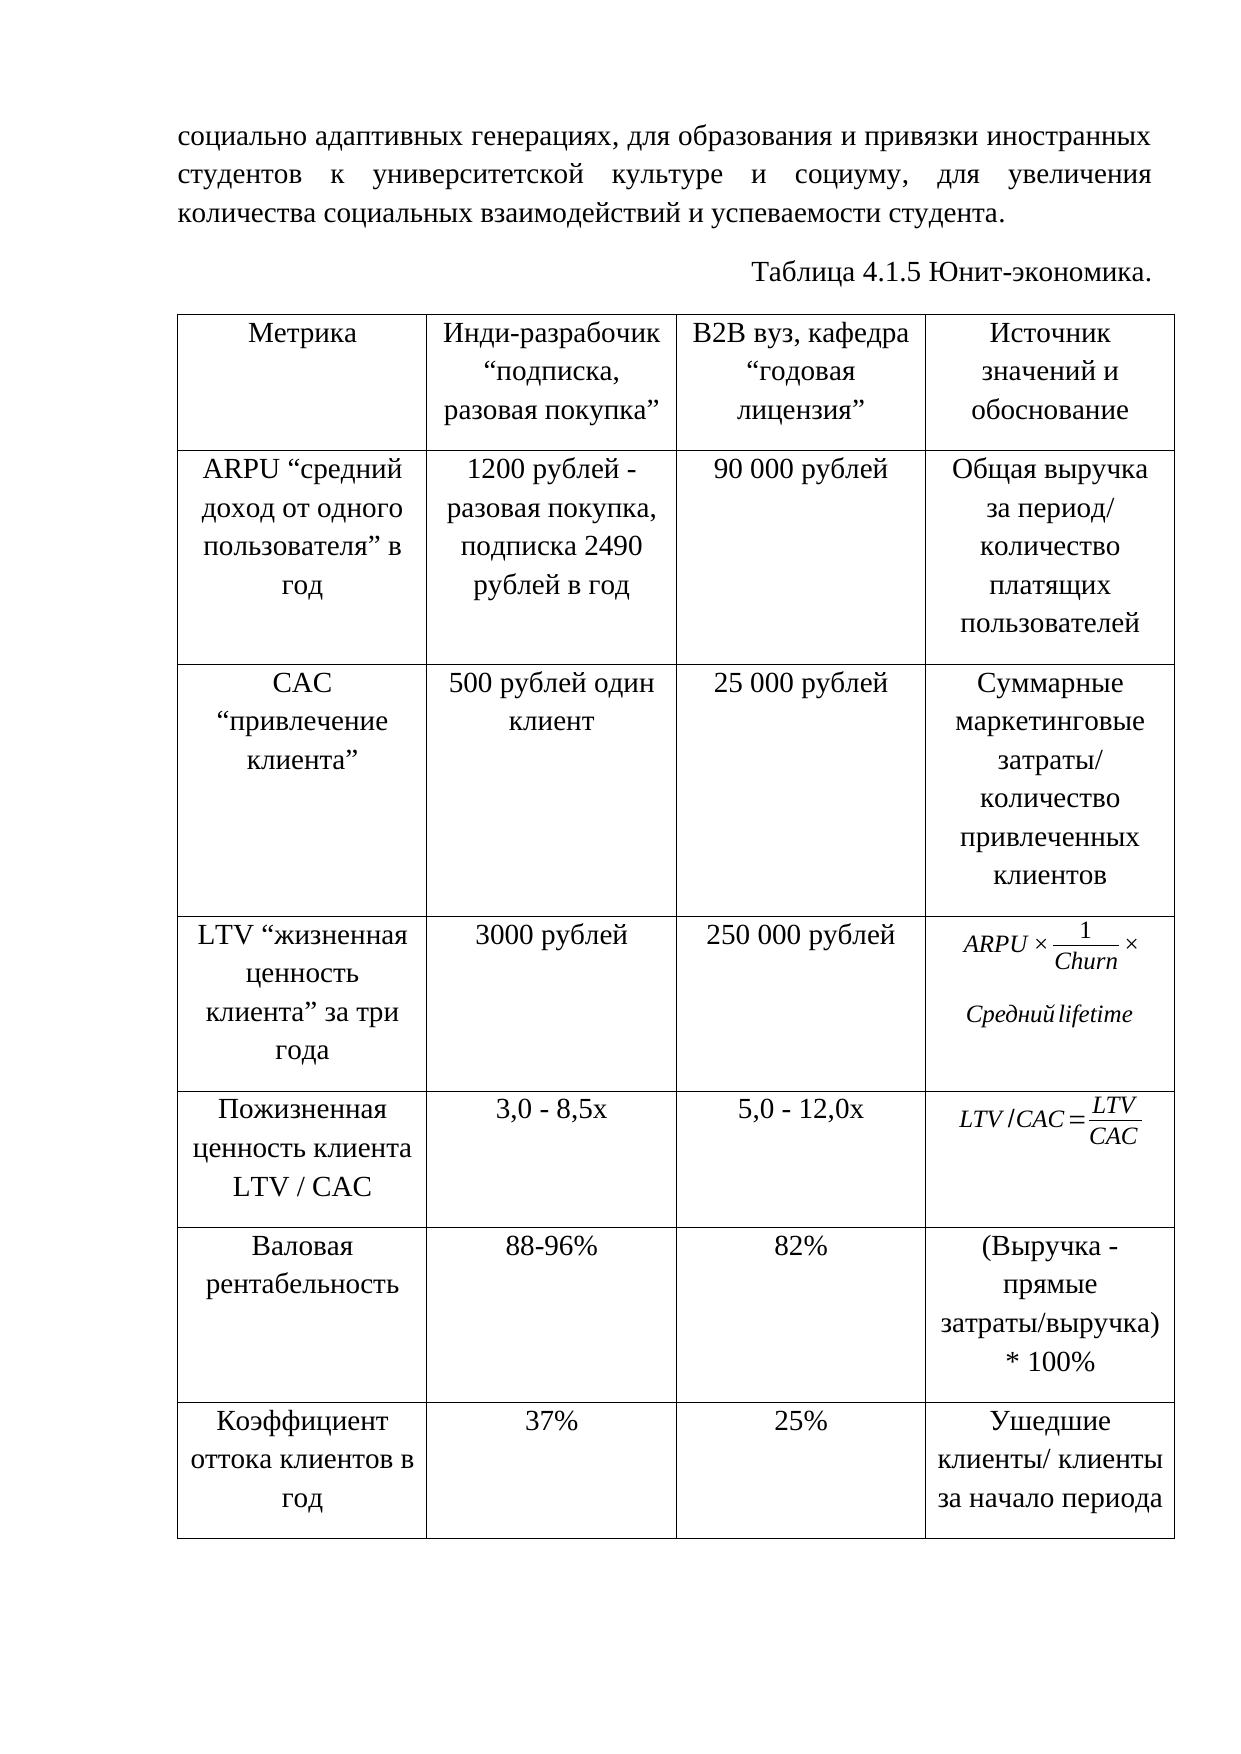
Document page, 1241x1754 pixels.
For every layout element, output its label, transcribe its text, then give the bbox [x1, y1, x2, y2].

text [177, 118, 1152, 229]
table_header Метрика [178, 315, 426, 450]
table_cell 82% [677, 1228, 925, 1402]
table_header Инди-разрабочик “подписка, разовая покупка” [427, 315, 676, 450]
table_cell Коэффициент оттока клиентов в год [178, 1403, 426, 1538]
table_cell CAC “привлечение клиента” [178, 665, 426, 916]
table_cell LTV “жизненная ценность клиента” за три года [178, 917, 426, 1091]
table_cell 37% [427, 1403, 676, 1538]
table_cell Суммарные маркетинговые затраты/ количество привлеченных клиентов [926, 665, 1174, 916]
table_header B2B вуз, кафедра “годовая лицензия” [677, 315, 925, 450]
table_cell [926, 1092, 1174, 1227]
table_cell 3,0 - 8,5x [427, 1092, 676, 1227]
table_cell [926, 917, 1174, 1091]
table_cell 88-96% [427, 1228, 676, 1402]
table_cell 1200 рублей - разовая покупка, подписка 2490 рублей в год [427, 451, 676, 664]
table_cell 3000 рублей [427, 917, 676, 1091]
table_header Источник значений и обоснование [926, 315, 1174, 450]
table_cell Пожизненная ценность клиента LTV / CAC [178, 1092, 426, 1227]
table_cell 500 рублей один клиент [427, 665, 676, 916]
table_cell 25% [677, 1403, 925, 1538]
table_cell Ушедшие клиенты/ клиенты за начало периода [926, 1403, 1174, 1538]
table_cell 5,0 - 12,0x [677, 1092, 925, 1227]
table_cell ARPU “средний доход от одного пользователя” в год [178, 451, 426, 664]
table_cell 250 000 рублей [677, 917, 925, 1091]
table_cell 90 000 рублей [677, 451, 925, 664]
table_cell 25 000 рублей [677, 665, 925, 916]
table_cell (Выручка - прямые затраты/выручка) * 100% [926, 1228, 1174, 1402]
table_cell Валовая рентабельность [178, 1228, 426, 1402]
text Таблица 4.1.5 Юнит-экономика. [177, 254, 1152, 288]
table_cell Общая выручка за период/ количество платящих пользователей [926, 451, 1174, 664]
